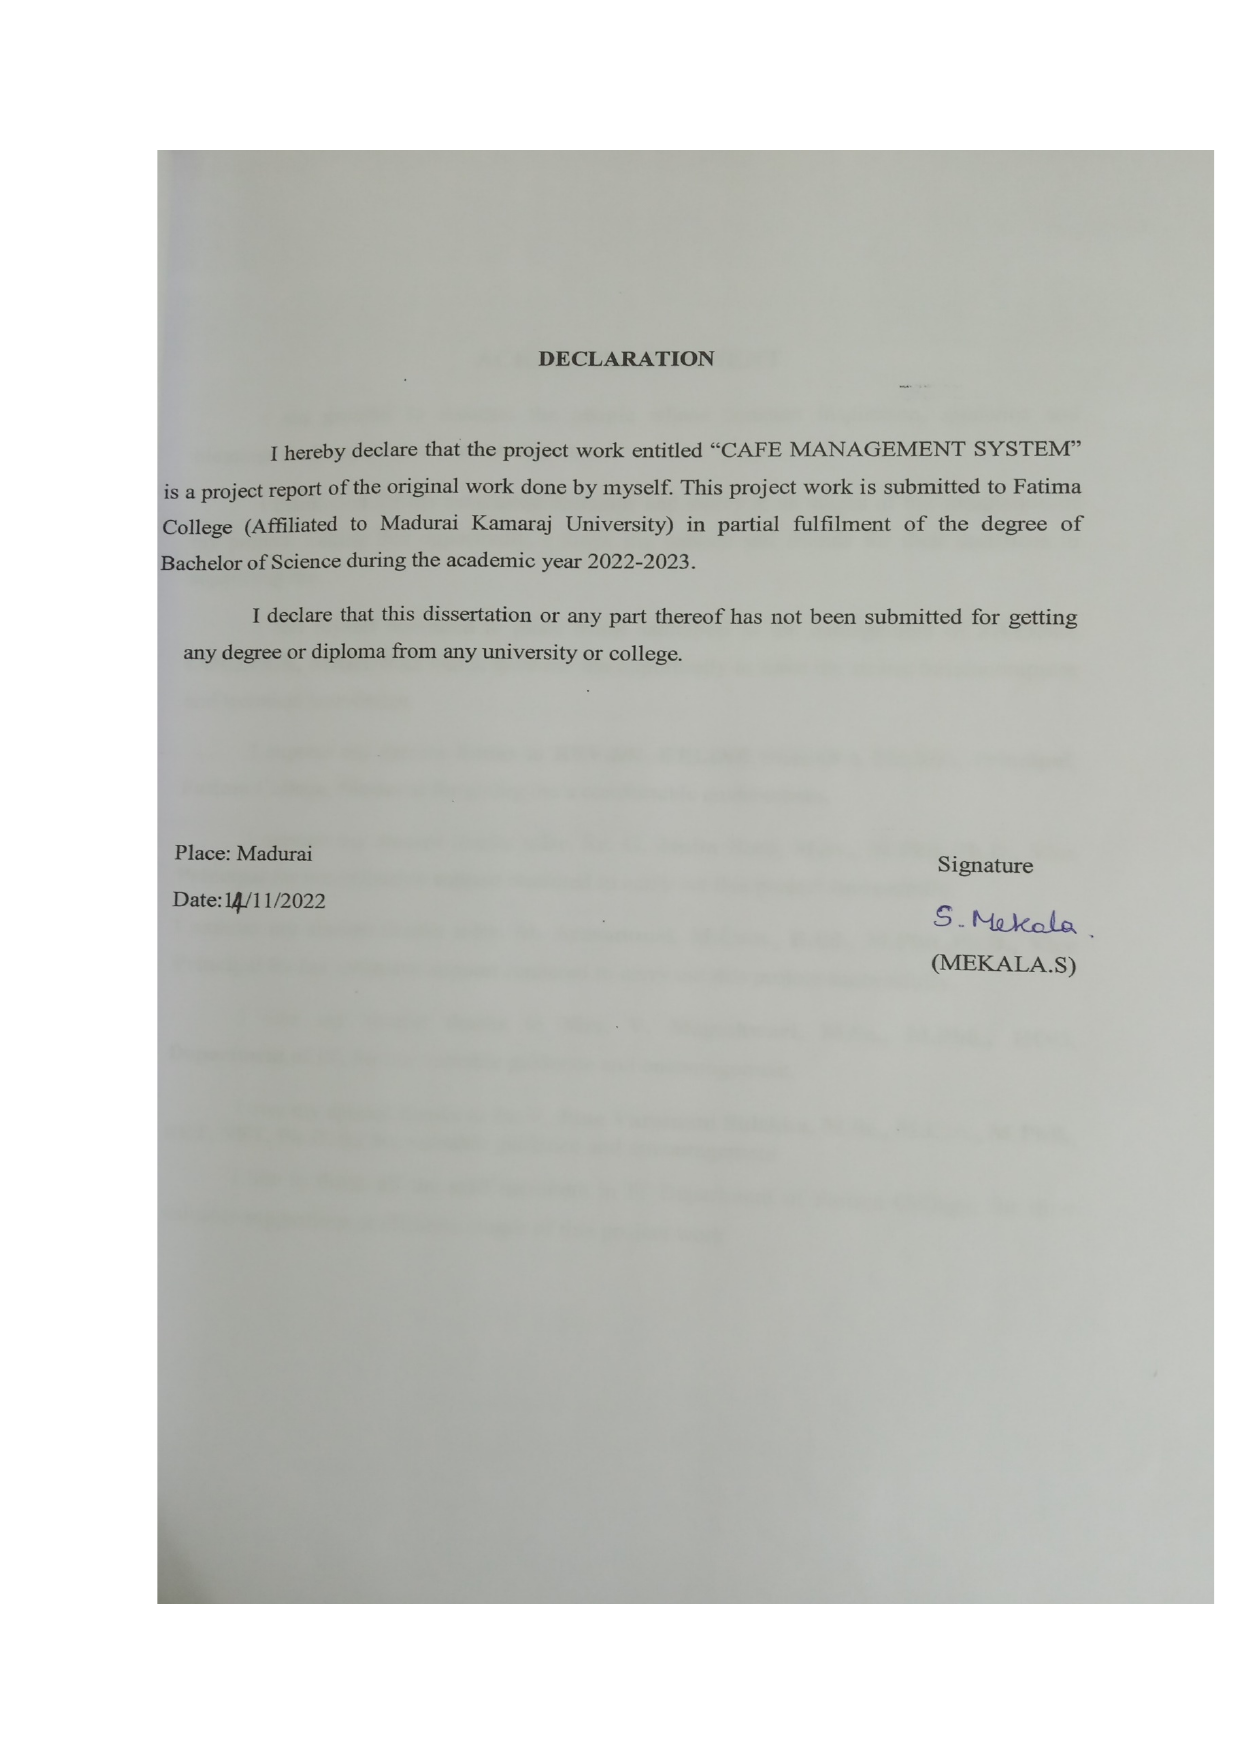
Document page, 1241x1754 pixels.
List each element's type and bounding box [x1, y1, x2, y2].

picture [157, 150, 1215, 1604]
